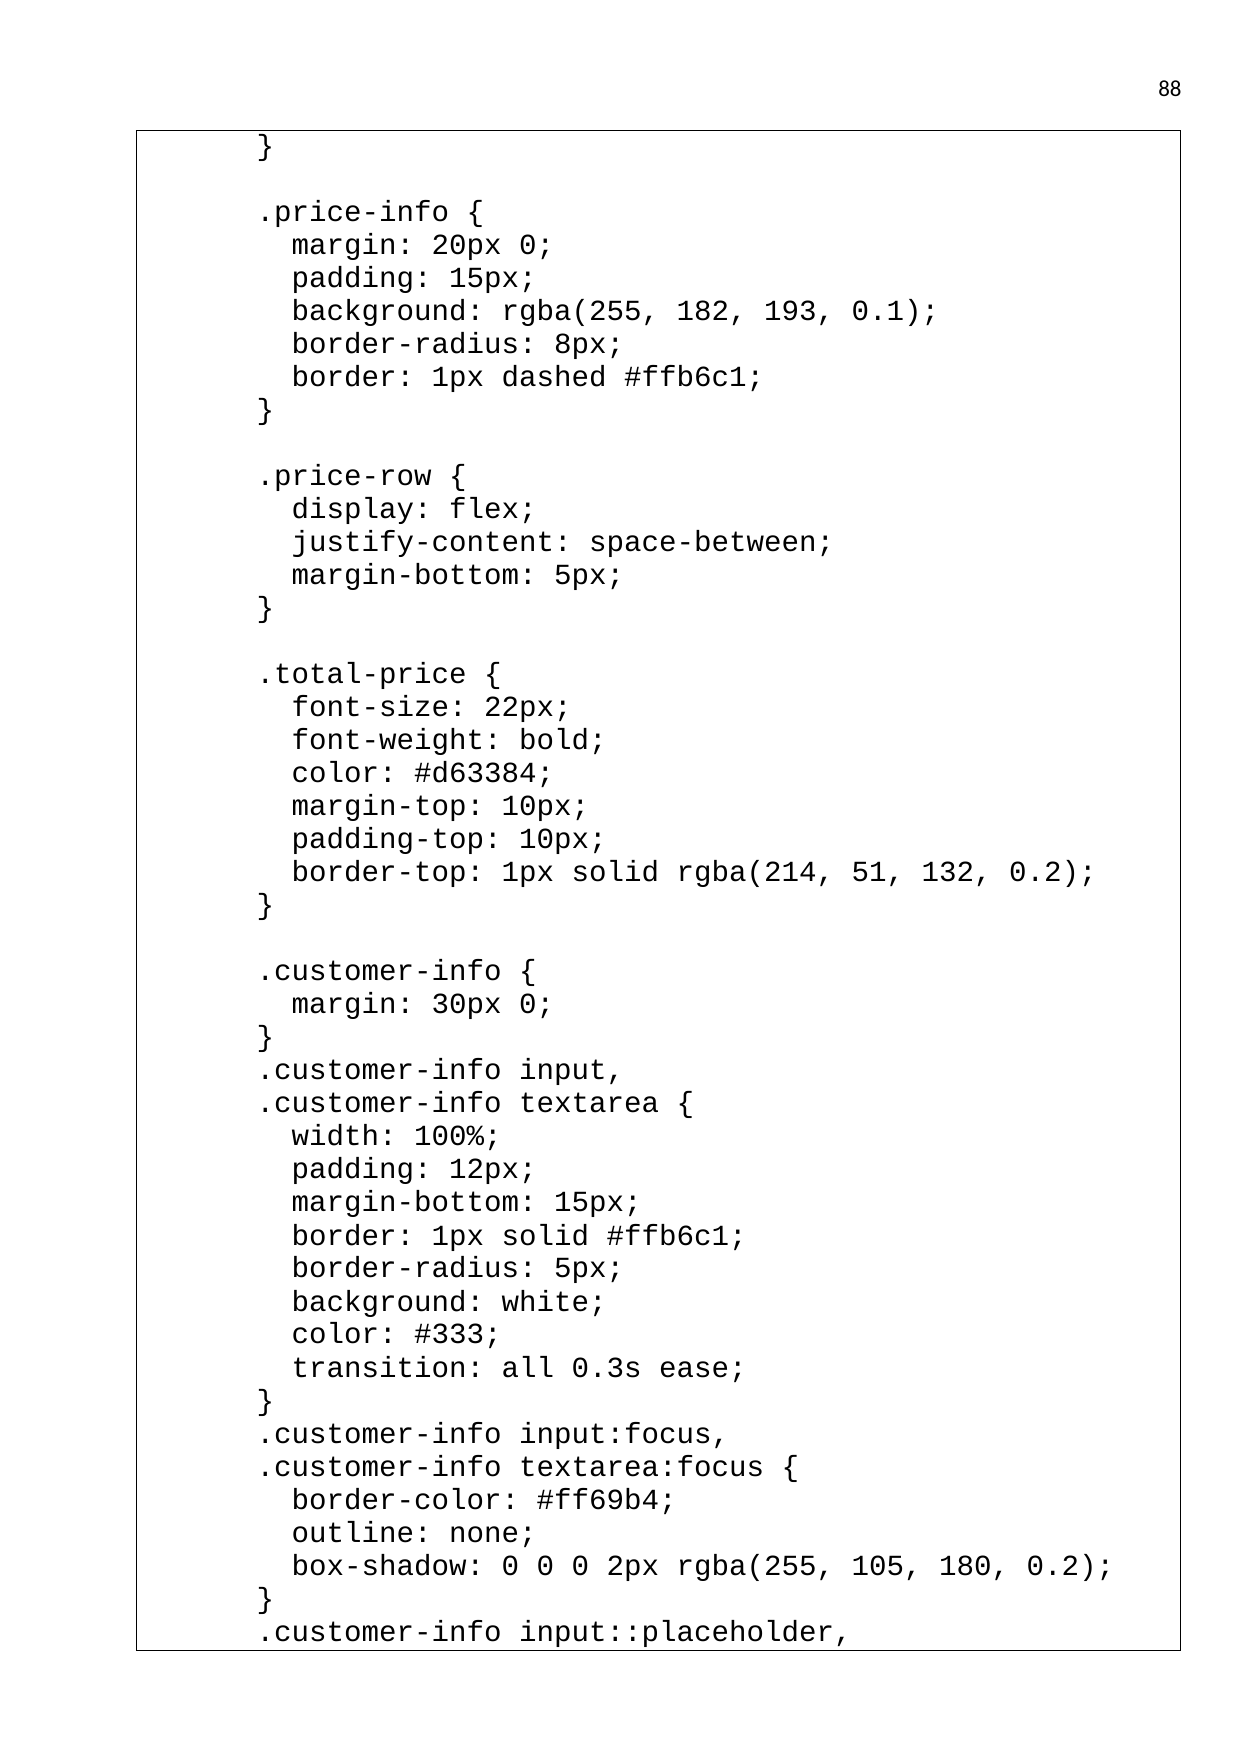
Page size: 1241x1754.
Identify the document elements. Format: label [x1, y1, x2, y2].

table_cell [137, 131, 1180, 1650]
